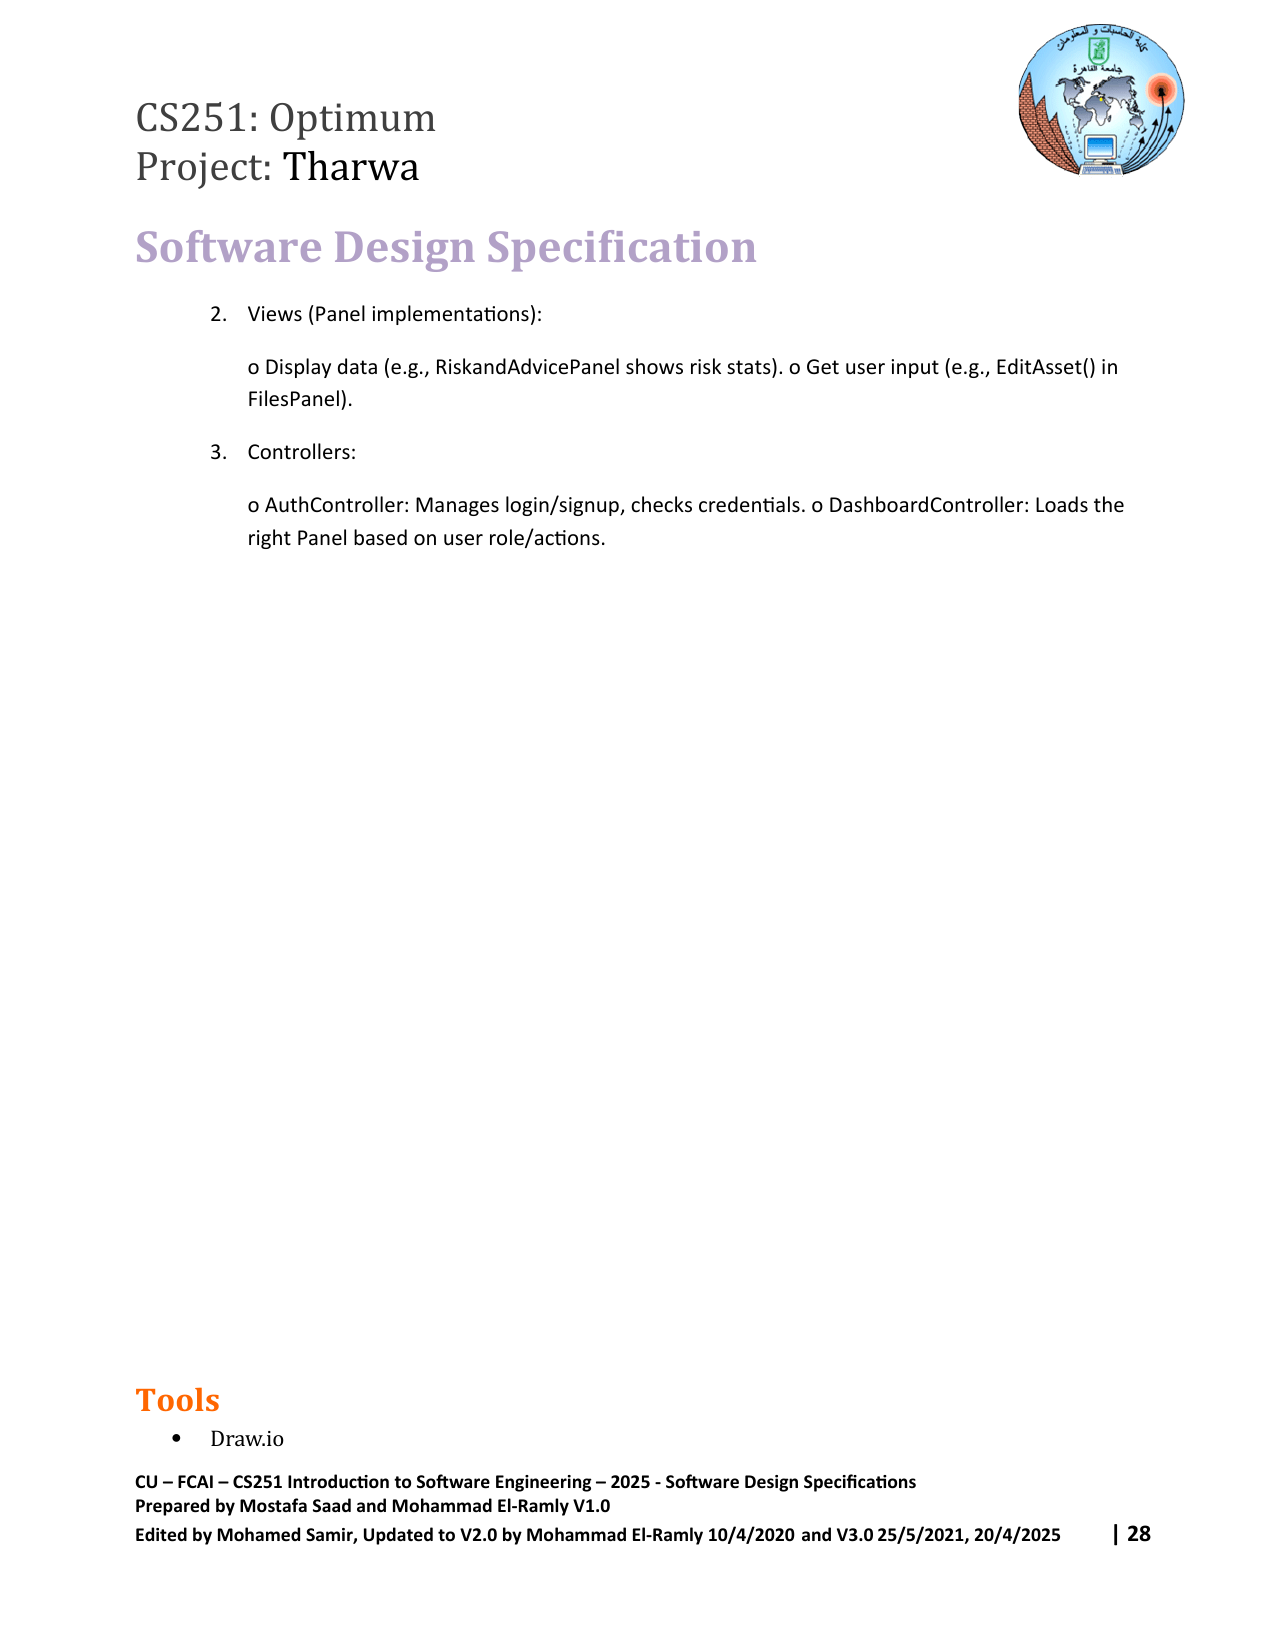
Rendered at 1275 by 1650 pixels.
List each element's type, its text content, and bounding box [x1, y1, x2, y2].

text o AuthController: Manages login/signup, checks credentials. o DashboardController: Loads the right Panel based on user role/actions. [247, 490, 1152, 551]
list Views (Panel implementations): [210, 299, 1152, 327]
list Draw.io [172, 1425, 1152, 1452]
list Controllers: [210, 437, 1152, 465]
subtitle Tools [135, 1379, 1152, 1418]
text o Display data (e.g., RiskandAdvicePanel shows risk stats). o Get user input (e.g., EditAsset() in FilesPanel). [247, 352, 1152, 412]
picture [1018, 24, 1186, 180]
